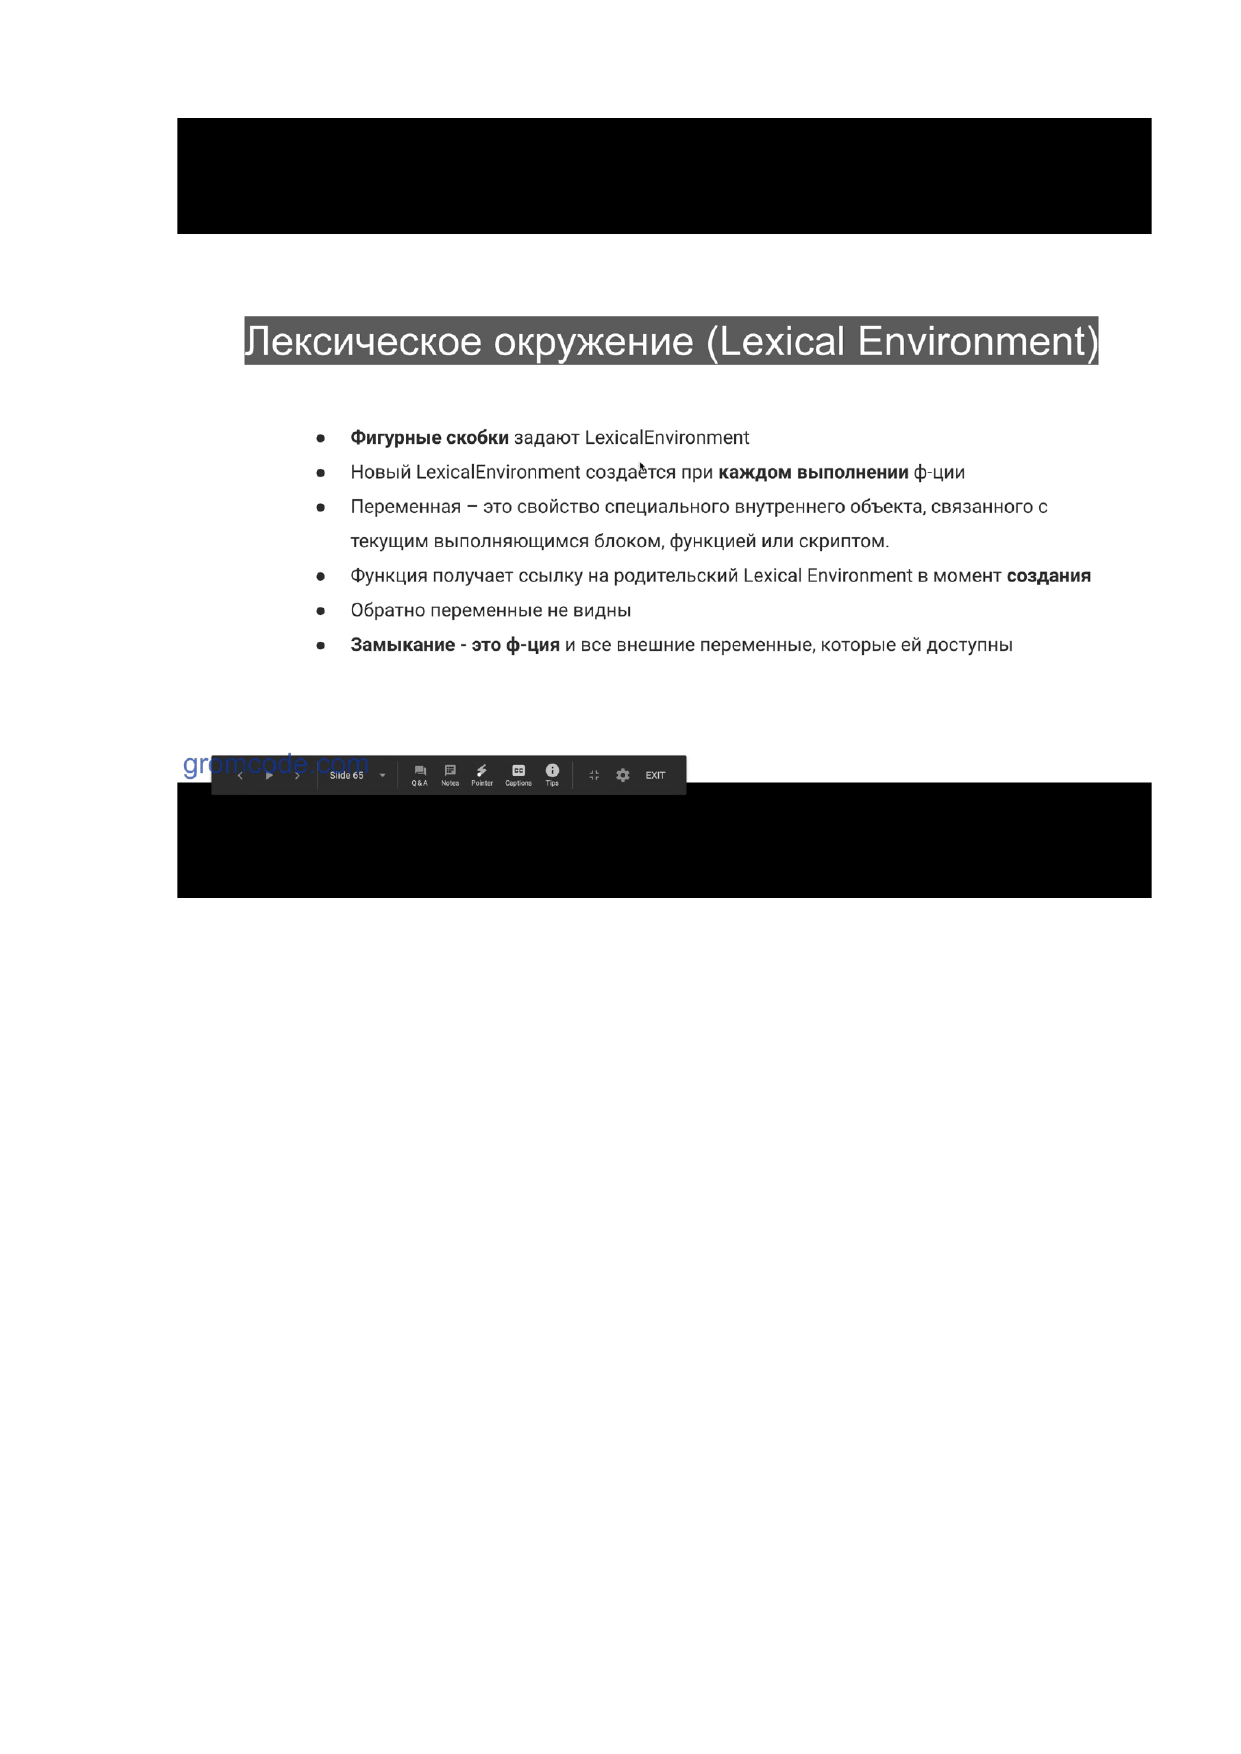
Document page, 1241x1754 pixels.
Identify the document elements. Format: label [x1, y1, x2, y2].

picture [177, 118, 1152, 898]
